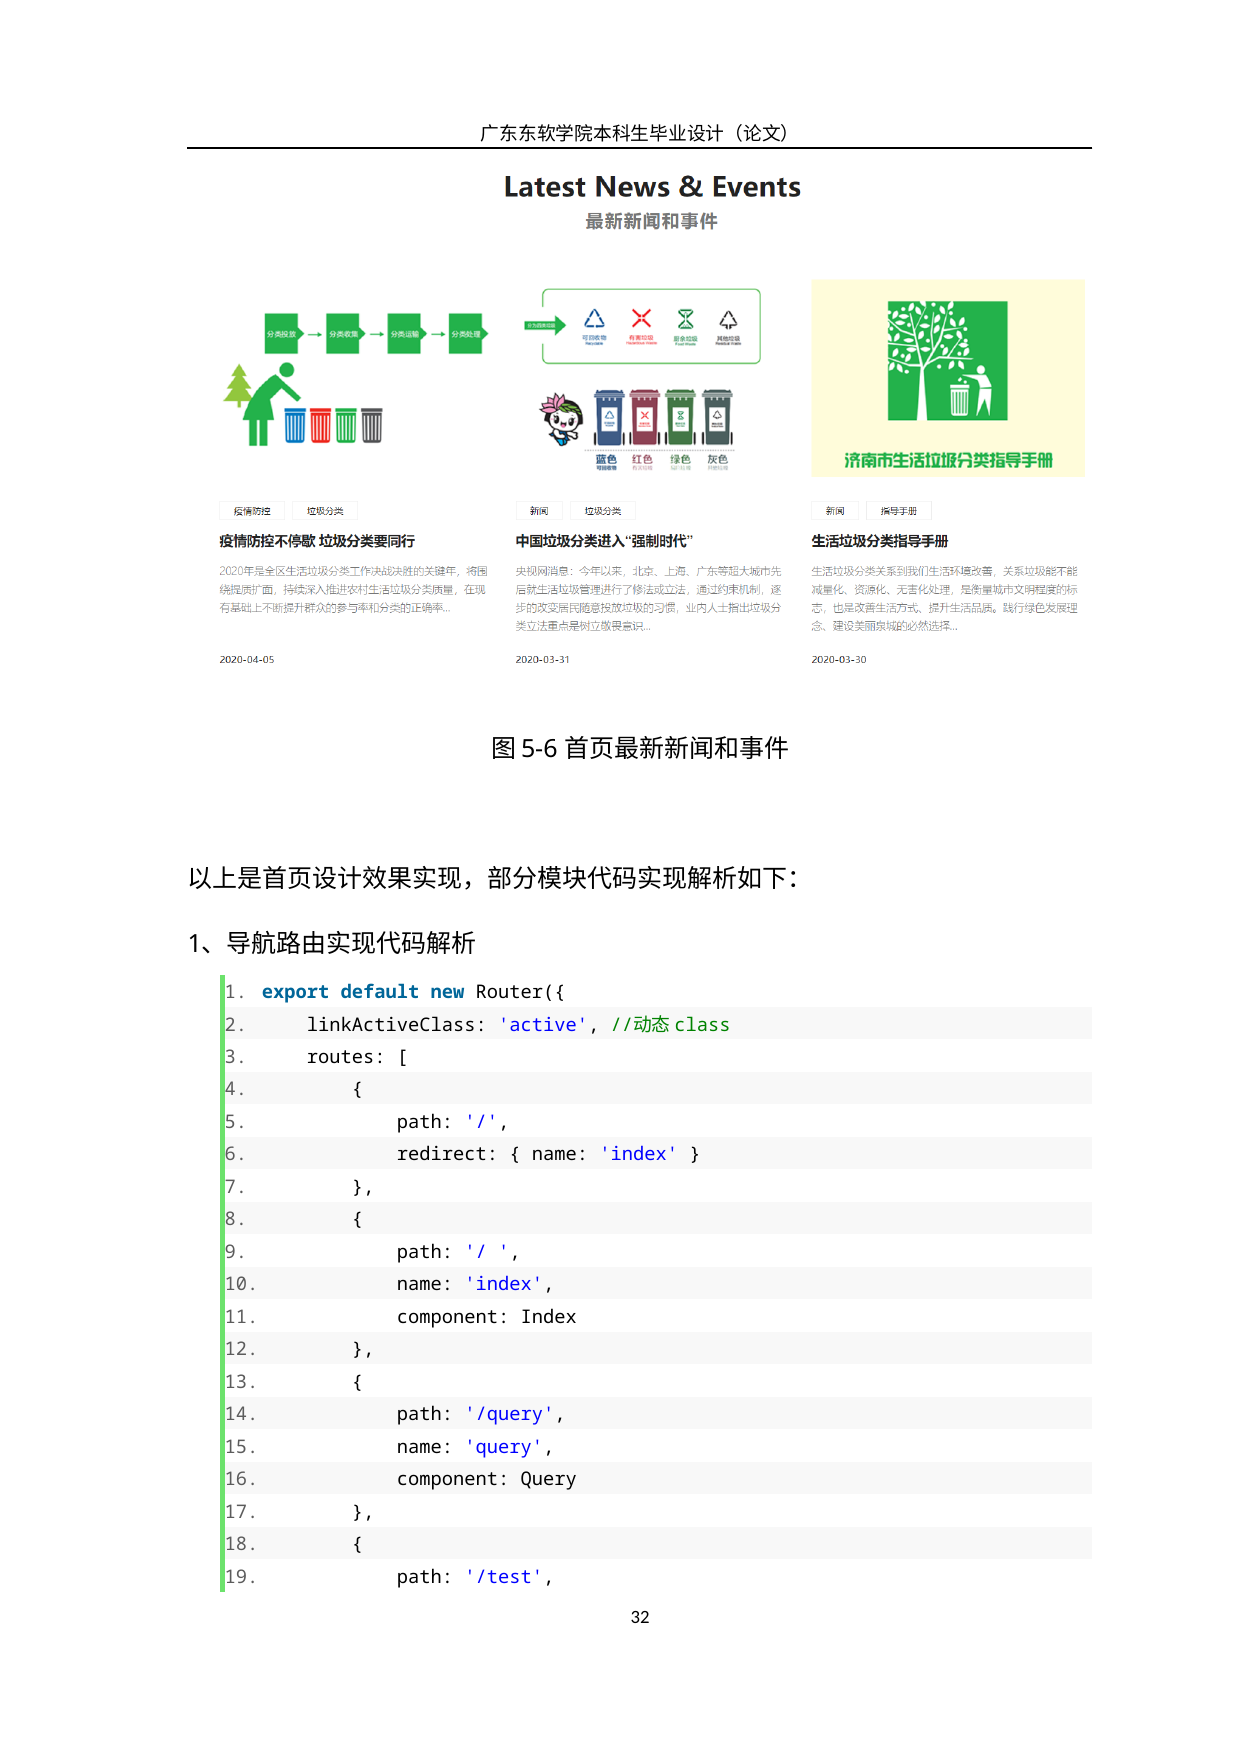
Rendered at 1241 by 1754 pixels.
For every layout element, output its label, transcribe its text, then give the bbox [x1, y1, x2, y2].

list { [225, 1527, 1092, 1559]
list name: 'query', [225, 1429, 1092, 1462]
list path: '/ ', [225, 1234, 1092, 1267]
list path: '/test', [225, 1559, 1092, 1592]
list component: Query [225, 1462, 1092, 1494]
list }, [225, 1169, 1092, 1202]
list { [225, 1072, 1092, 1104]
list name: 'index', [225, 1267, 1092, 1299]
list export default new Router({ [220, 974, 1092, 1007]
list redirect: { name: 'index' } [225, 1137, 1092, 1169]
list }, [225, 1494, 1092, 1527]
list { [225, 1364, 1092, 1397]
list { [225, 1202, 1092, 1234]
list component: Index [225, 1299, 1092, 1332]
list linkActiveClass: 'active', //动态class [225, 1007, 1092, 1039]
list path: '/', [225, 1104, 1092, 1137]
list routes: [ [225, 1039, 1092, 1072]
text 以上是首页设计效果实现，部分模块代码实现解析如下： [187, 844, 1092, 909]
text 图5-6 首页最新新闻和事件 [187, 714, 1092, 779]
picture [187, 162, 1121, 697]
list }, [225, 1332, 1092, 1364]
text 1、导航路由实现代码解析 [187, 909, 1092, 974]
list path: '/query', [225, 1397, 1092, 1429]
